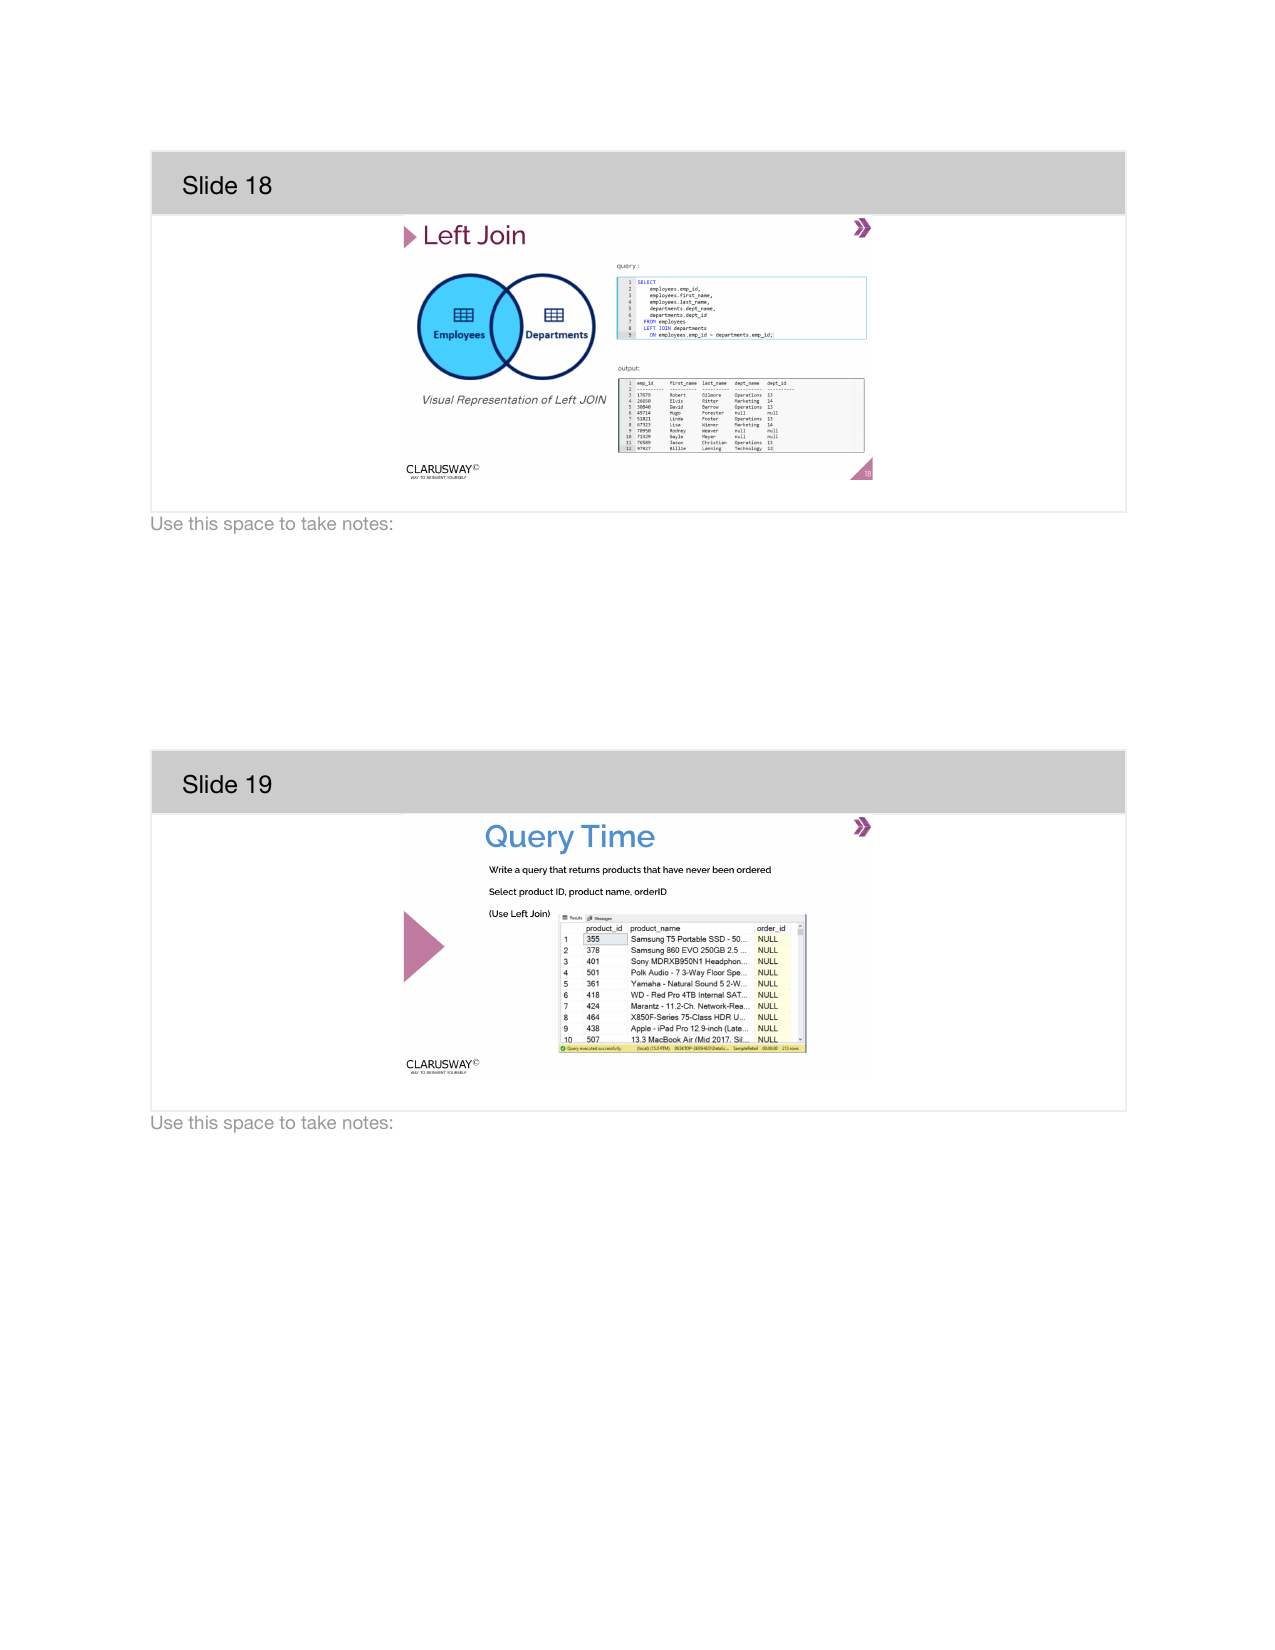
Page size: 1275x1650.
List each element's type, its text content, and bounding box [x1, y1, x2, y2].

table_header Slide 19 [152, 751, 1125, 813]
text Use this space to take notes: [150, 513, 1125, 536]
table_header Slide 18 [152, 152, 1125, 214]
picture [403, 814, 873, 1079]
table_cell [152, 815, 1125, 1110]
picture [403, 215, 873, 480]
text Use this space to take notes: [150, 1112, 1125, 1135]
table_cell [152, 216, 1125, 511]
